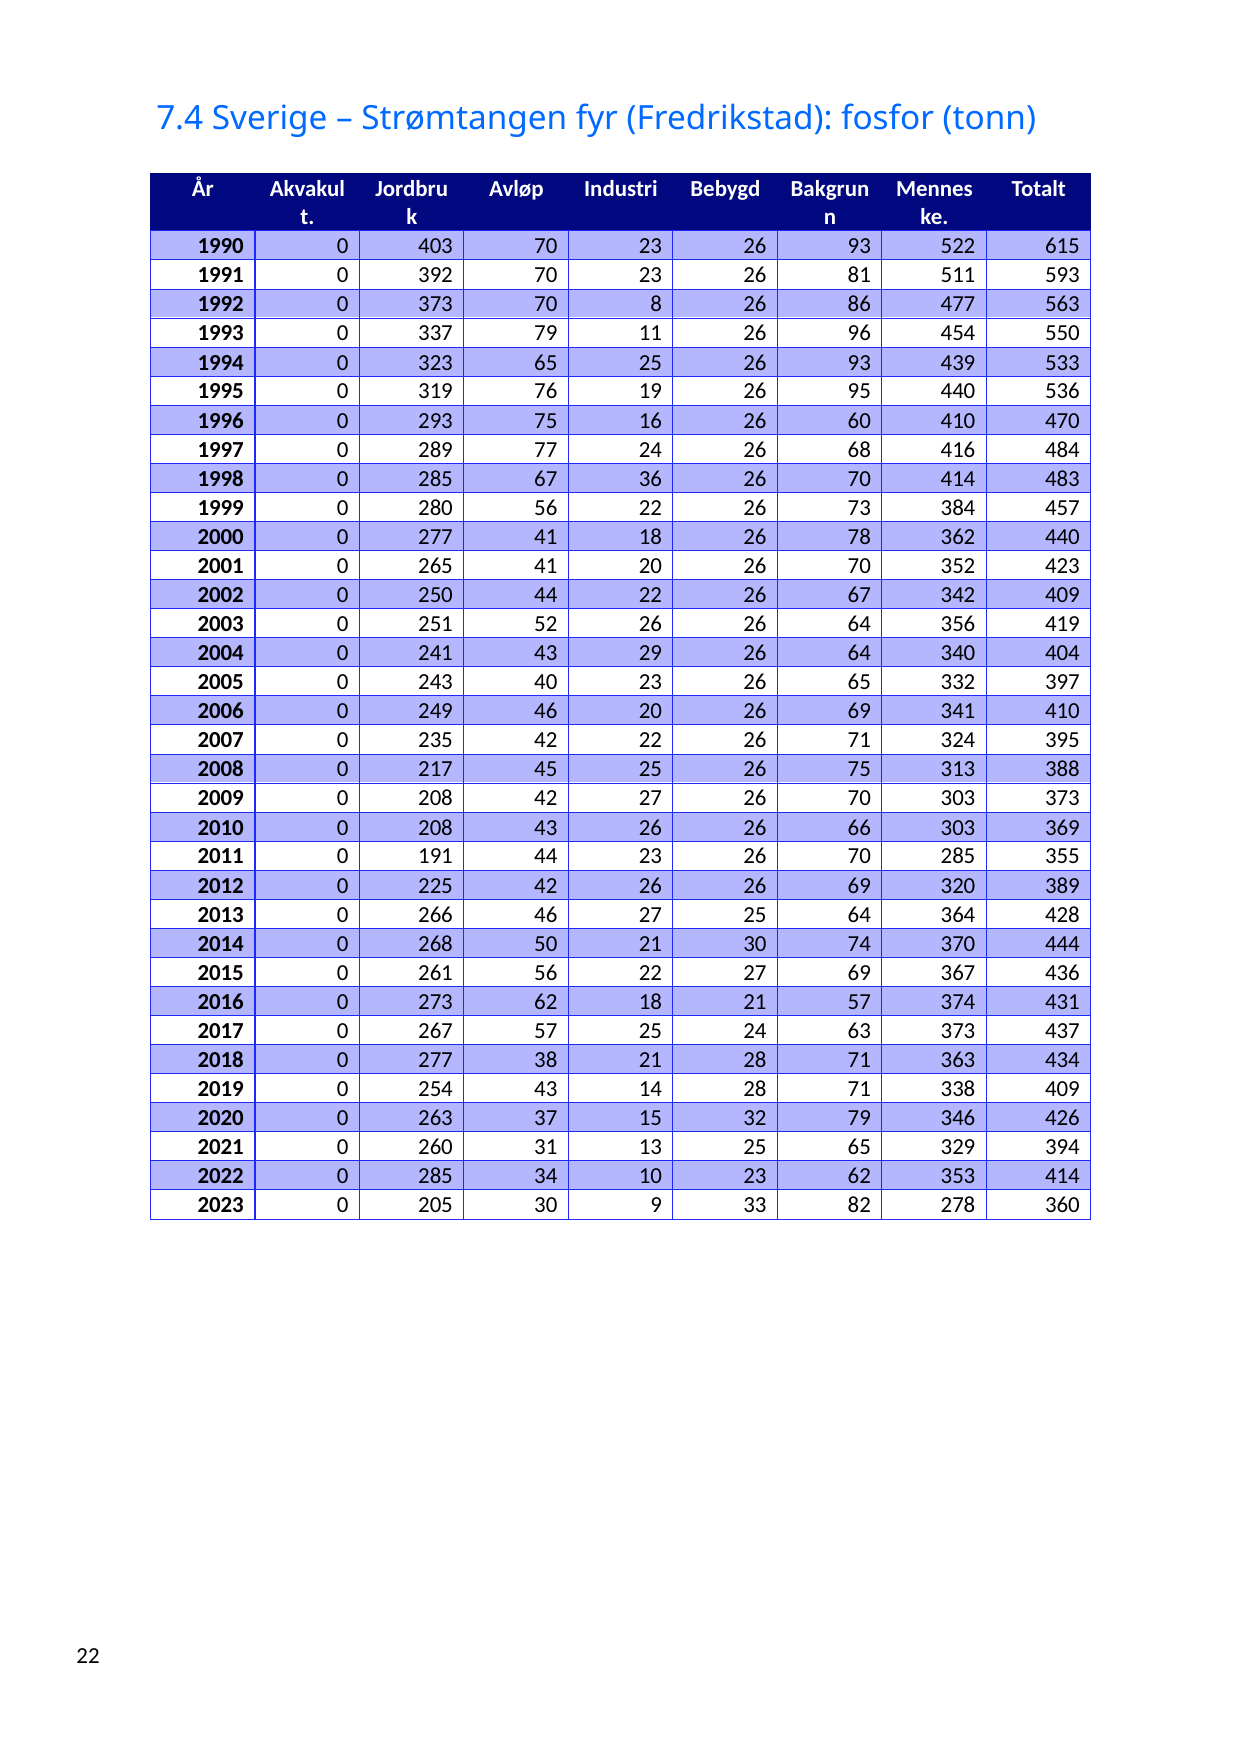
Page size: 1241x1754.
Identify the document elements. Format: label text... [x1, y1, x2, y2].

table_cell 0 [256, 260, 359, 288]
table_cell 15 [569, 1103, 672, 1131]
table_cell 75 [778, 755, 881, 782]
table_cell 251 [360, 609, 463, 637]
table_cell 235 [360, 725, 463, 753]
table_cell 65 [464, 348, 568, 376]
table_cell 533 [987, 348, 1090, 376]
table_cell 362 [882, 522, 986, 550]
table_cell 26 [673, 725, 777, 753]
table_cell 23 [569, 842, 672, 870]
table_cell 63 [778, 1016, 881, 1044]
table_cell 392 [360, 260, 463, 288]
table_cell 2001 [151, 551, 254, 579]
table_header Industri [569, 174, 672, 230]
table_cell 2014 [151, 929, 254, 957]
table_cell 285 [882, 842, 986, 870]
table_cell 33 [673, 1190, 777, 1218]
table_cell 18 [569, 522, 672, 550]
table_cell 96 [778, 319, 881, 347]
table_cell 70 [778, 464, 881, 492]
table_cell 254 [360, 1074, 463, 1102]
table_cell 369 [987, 813, 1090, 841]
table_cell 278 [882, 1190, 986, 1218]
table_header År [151, 174, 254, 230]
table_cell 13 [569, 1132, 672, 1160]
table_cell 66 [778, 813, 881, 841]
table_cell 56 [464, 958, 568, 986]
table_cell 313 [882, 755, 986, 782]
table_cell 249 [360, 696, 463, 724]
table_cell 0 [256, 696, 359, 724]
table_cell 374 [882, 987, 986, 1015]
table_cell 414 [882, 464, 986, 492]
table_cell 25 [673, 1132, 777, 1160]
table_cell 260 [360, 1132, 463, 1160]
table_cell 64 [778, 900, 881, 928]
table_cell 2018 [151, 1045, 254, 1073]
table_cell 323 [360, 348, 463, 376]
table_cell 71 [778, 725, 881, 753]
table_cell 79 [464, 319, 568, 347]
table_cell 2003 [151, 609, 254, 637]
table_cell 346 [882, 1103, 986, 1131]
table_cell 397 [987, 667, 1090, 695]
table_cell 285 [360, 464, 463, 492]
table_cell 21 [569, 929, 672, 957]
table_cell 241 [360, 638, 463, 666]
table_cell 20 [569, 551, 672, 579]
table_cell 2002 [151, 580, 254, 608]
table_cell 280 [360, 493, 463, 521]
table_cell 439 [882, 348, 986, 376]
table_cell 86 [778, 290, 881, 317]
table_cell 403 [360, 231, 463, 259]
table_cell 0 [256, 1132, 359, 1160]
table_cell 511 [882, 260, 986, 288]
table_cell 76 [464, 377, 568, 405]
table_cell 42 [464, 784, 568, 812]
table_cell 0 [256, 1103, 359, 1131]
table_cell 23 [673, 1161, 777, 1189]
table_cell 27 [569, 784, 672, 812]
table_cell 360 [987, 1190, 1090, 1218]
table_cell 23 [569, 667, 672, 695]
table_cell 2000 [151, 522, 254, 550]
table_cell 10 [569, 1161, 672, 1189]
table_cell 367 [882, 958, 986, 986]
table_cell 355 [987, 842, 1090, 870]
table_cell 37 [464, 1103, 568, 1131]
table_cell 2023 [151, 1190, 254, 1218]
table_cell 593 [987, 260, 1090, 288]
table_cell 8 [569, 290, 672, 317]
table_cell 2016 [151, 987, 254, 1015]
table_cell 70 [778, 551, 881, 579]
table_cell 40 [464, 667, 568, 695]
table_cell 65 [778, 667, 881, 695]
table_cell 22 [569, 958, 672, 986]
table_cell 18 [569, 987, 672, 1015]
table_cell 2006 [151, 696, 254, 724]
table_cell 70 [464, 260, 568, 288]
table_header Avløp [464, 174, 568, 230]
table_cell 2020 [151, 1103, 254, 1131]
table_cell 2010 [151, 813, 254, 841]
table_cell 394 [987, 1132, 1090, 1160]
table_cell 191 [360, 842, 463, 870]
table_cell 0 [256, 1016, 359, 1044]
table_cell 363 [882, 1045, 986, 1073]
table_cell 373 [987, 784, 1090, 812]
table_cell 50 [464, 929, 568, 957]
table_cell 26 [569, 871, 672, 899]
table_cell 70 [778, 842, 881, 870]
table_cell 293 [360, 406, 463, 434]
table_cell 64 [778, 609, 881, 637]
table_cell 2015 [151, 958, 254, 986]
table_cell 2011 [151, 842, 254, 870]
table_cell 370 [882, 929, 986, 957]
table_cell 0 [256, 900, 359, 928]
table_cell 353 [882, 1161, 986, 1189]
table_cell 208 [360, 784, 463, 812]
table_cell 395 [987, 725, 1090, 753]
table_cell 26 [569, 609, 672, 637]
table_cell 303 [882, 813, 986, 841]
table_cell 0 [256, 493, 359, 521]
table_cell 338 [882, 1074, 986, 1102]
table_cell 434 [987, 1045, 1090, 1073]
table_cell 277 [360, 1045, 463, 1073]
table_cell 423 [987, 551, 1090, 579]
table_cell 2005 [151, 667, 254, 695]
table_cell 0 [256, 231, 359, 259]
table_cell 42 [464, 871, 568, 899]
table_cell 0 [256, 987, 359, 1015]
table_cell 62 [464, 987, 568, 1015]
table_cell 419 [987, 609, 1090, 637]
table_cell 24 [569, 435, 672, 463]
table_cell 31 [464, 1132, 568, 1160]
table_cell 9 [569, 1190, 672, 1218]
table_cell 261 [360, 958, 463, 986]
table_cell 43 [464, 1074, 568, 1102]
table_cell 36 [569, 464, 672, 492]
table_cell 373 [360, 290, 463, 317]
table_cell 67 [464, 464, 568, 492]
table_cell 2009 [151, 784, 254, 812]
table_cell 522 [882, 231, 986, 259]
table_cell 43 [464, 638, 568, 666]
table_cell 332 [882, 667, 986, 695]
table_cell 243 [360, 667, 463, 695]
table_cell 1992 [151, 290, 254, 317]
table_cell 477 [882, 290, 986, 317]
table_cell 2012 [151, 871, 254, 899]
table_cell 266 [360, 900, 463, 928]
table_cell 1997 [151, 435, 254, 463]
table_cell 484 [987, 435, 1090, 463]
table_cell 364 [882, 900, 986, 928]
table_cell 205 [360, 1190, 463, 1218]
table_cell 536 [987, 377, 1090, 405]
table_cell 384 [882, 493, 986, 521]
table_cell 26 [673, 522, 777, 550]
table_cell 409 [987, 580, 1090, 608]
table_cell 2017 [151, 1016, 254, 1044]
table_cell 16 [569, 406, 672, 434]
table_cell 2004 [151, 638, 254, 666]
table_cell 426 [987, 1103, 1090, 1131]
table_cell 389 [987, 871, 1090, 899]
table_cell 2019 [151, 1074, 254, 1102]
table_cell 41 [464, 551, 568, 579]
table_cell 1995 [151, 377, 254, 405]
table_cell 329 [882, 1132, 986, 1160]
subtitle Sverige – Strømtangen fyr (Fredrikstad): fosfor (tonn) [156, 94, 1090, 139]
table_cell 30 [673, 929, 777, 957]
table_cell 0 [256, 813, 359, 841]
table_cell 26 [673, 638, 777, 666]
table_cell 26 [673, 842, 777, 870]
table_cell 21 [569, 1045, 672, 1073]
table_cell 265 [360, 551, 463, 579]
table_cell 0 [256, 406, 359, 434]
table_cell 42 [464, 725, 568, 753]
table_cell 81 [778, 260, 881, 288]
table_header Jordbruk [360, 174, 463, 230]
table_cell 0 [256, 784, 359, 812]
table_cell 250 [360, 580, 463, 608]
table_cell 341 [882, 696, 986, 724]
table_cell 320 [882, 871, 986, 899]
table_cell 70 [778, 784, 881, 812]
table_cell 82 [778, 1190, 881, 1218]
table_cell 0 [256, 638, 359, 666]
table_cell 1993 [151, 319, 254, 347]
table_cell 225 [360, 871, 463, 899]
table_cell 25 [569, 348, 672, 376]
table_cell 44 [464, 580, 568, 608]
table_cell 57 [464, 1016, 568, 1044]
table_cell 26 [673, 667, 777, 695]
table_cell 79 [778, 1103, 881, 1131]
table_cell 440 [987, 522, 1090, 550]
table_cell 20 [569, 696, 672, 724]
table_cell 26 [673, 319, 777, 347]
table_cell 436 [987, 958, 1090, 986]
table_cell 1991 [151, 260, 254, 288]
table_cell 57 [778, 987, 881, 1015]
table_cell 71 [778, 1074, 881, 1102]
table_cell 0 [256, 319, 359, 347]
table_cell 440 [882, 377, 986, 405]
table_cell 93 [778, 348, 881, 376]
table_cell 0 [256, 1045, 359, 1073]
table_cell 563 [987, 290, 1090, 317]
table_cell 410 [882, 406, 986, 434]
table_cell 26 [673, 493, 777, 521]
table_cell 0 [256, 435, 359, 463]
table_cell 26 [673, 609, 777, 637]
table_cell 0 [256, 464, 359, 492]
table_cell 69 [778, 871, 881, 899]
table_cell 25 [673, 900, 777, 928]
table_cell 21 [673, 987, 777, 1015]
table_cell 0 [256, 1190, 359, 1218]
table_cell 41 [464, 522, 568, 550]
table_cell 0 [256, 377, 359, 405]
table_cell 26 [673, 231, 777, 259]
table_cell 208 [360, 813, 463, 841]
table_cell 25 [569, 755, 672, 782]
table_header Bakgrunn [778, 174, 881, 230]
table_cell 28 [673, 1074, 777, 1102]
table_cell 26 [673, 813, 777, 841]
table_cell 75 [464, 406, 568, 434]
table_cell 56 [464, 493, 568, 521]
table_cell 388 [987, 755, 1090, 782]
table_cell 22 [569, 725, 672, 753]
table_cell 52 [464, 609, 568, 637]
table_cell 1999 [151, 493, 254, 521]
table_cell 95 [778, 377, 881, 405]
table_cell 70 [464, 231, 568, 259]
table_cell 26 [673, 260, 777, 288]
table_cell 11 [569, 319, 672, 347]
table_cell 28 [673, 1045, 777, 1073]
table_cell 93 [778, 231, 881, 259]
table_cell 470 [987, 406, 1090, 434]
table_cell 0 [256, 580, 359, 608]
table_cell 319 [360, 377, 463, 405]
table_cell 324 [882, 725, 986, 753]
table_cell 65 [778, 1132, 881, 1160]
table_cell 0 [256, 1074, 359, 1102]
table_cell 0 [256, 290, 359, 317]
table_cell 342 [882, 580, 986, 608]
table_cell 373 [882, 1016, 986, 1044]
table_cell 74 [778, 929, 881, 957]
table_cell 43 [464, 813, 568, 841]
table_cell 444 [987, 929, 1090, 957]
table_cell 27 [569, 900, 672, 928]
table_cell 1994 [151, 348, 254, 376]
table_cell 60 [778, 406, 881, 434]
table_cell 22 [569, 493, 672, 521]
table_cell 285 [360, 1161, 463, 1189]
table_cell 1996 [151, 406, 254, 434]
table_cell 2007 [151, 725, 254, 753]
table_cell 277 [360, 522, 463, 550]
table_cell 23 [569, 260, 672, 288]
table_cell 70 [464, 290, 568, 317]
table_cell 2013 [151, 900, 254, 928]
table_cell 414 [987, 1161, 1090, 1189]
table_cell 44 [464, 842, 568, 870]
table_cell 45 [464, 755, 568, 782]
table_cell 0 [256, 1161, 359, 1189]
table_cell 1990 [151, 231, 254, 259]
table_cell 267 [360, 1016, 463, 1044]
table_cell 428 [987, 900, 1090, 928]
table_header Bebygd [673, 174, 777, 230]
table_cell 26 [673, 348, 777, 376]
table_cell 22 [569, 580, 672, 608]
table_header Akvakult. [256, 174, 359, 230]
table_cell 78 [778, 522, 881, 550]
table_cell 14 [569, 1074, 672, 1102]
table_cell 73 [778, 493, 881, 521]
table_cell 337 [360, 319, 463, 347]
table_cell 352 [882, 551, 986, 579]
table_cell 404 [987, 638, 1090, 666]
table_cell 27 [673, 958, 777, 986]
table_cell 26 [673, 696, 777, 724]
table_cell 24 [673, 1016, 777, 1044]
table_cell 303 [882, 784, 986, 812]
table_cell 26 [673, 464, 777, 492]
table_cell 71 [778, 1045, 881, 1073]
table_cell 25 [569, 1016, 672, 1044]
table_cell 416 [882, 435, 986, 463]
table_cell 26 [673, 551, 777, 579]
table_cell 46 [464, 900, 568, 928]
table_cell 0 [256, 725, 359, 753]
table_cell 0 [256, 667, 359, 695]
table_cell 550 [987, 319, 1090, 347]
table_cell 483 [987, 464, 1090, 492]
table_cell 217 [360, 755, 463, 782]
table_cell 62 [778, 1161, 881, 1189]
table_cell 356 [882, 609, 986, 637]
table_cell 38 [464, 1045, 568, 1073]
table_cell 431 [987, 987, 1090, 1015]
table_cell 26 [673, 435, 777, 463]
table_cell 26 [673, 290, 777, 317]
table_cell 437 [987, 1016, 1090, 1044]
table_cell 0 [256, 842, 359, 870]
table_cell 34 [464, 1161, 568, 1189]
table_cell 2021 [151, 1132, 254, 1160]
table_cell 46 [464, 696, 568, 724]
table_cell 32 [673, 1103, 777, 1131]
table_cell 68 [778, 435, 881, 463]
table_cell 26 [673, 755, 777, 782]
table_cell 26 [673, 580, 777, 608]
table_cell 19 [569, 377, 672, 405]
table_cell 0 [256, 755, 359, 782]
table_cell 69 [778, 958, 881, 986]
table_header Menneske. [882, 174, 986, 230]
table_cell 0 [256, 522, 359, 550]
table_cell 409 [987, 1074, 1090, 1102]
table_cell 29 [569, 638, 672, 666]
table_cell 0 [256, 958, 359, 986]
table_cell 26 [673, 784, 777, 812]
table_cell 26 [673, 406, 777, 434]
table_cell 77 [464, 435, 568, 463]
table_cell 2008 [151, 755, 254, 782]
table_cell 26 [673, 377, 777, 405]
table_cell 457 [987, 493, 1090, 521]
table_cell 23 [569, 231, 672, 259]
table_cell 410 [987, 696, 1090, 724]
table_cell 26 [673, 871, 777, 899]
table_cell 1998 [151, 464, 254, 492]
table_cell 615 [987, 231, 1090, 259]
table_cell 67 [778, 580, 881, 608]
table_cell 2022 [151, 1161, 254, 1189]
table_cell 273 [360, 987, 463, 1015]
table_cell 0 [256, 609, 359, 637]
table_cell 26 [569, 813, 672, 841]
table_cell 30 [464, 1190, 568, 1218]
table_cell 0 [256, 551, 359, 579]
table_cell 69 [778, 696, 881, 724]
table_cell 454 [882, 319, 986, 347]
table_cell 0 [256, 871, 359, 899]
table_cell 263 [360, 1103, 463, 1131]
table_cell 340 [882, 638, 986, 666]
table_cell 64 [778, 638, 881, 666]
table_cell 268 [360, 929, 463, 957]
table_cell 0 [256, 929, 359, 957]
table_cell 0 [256, 348, 359, 376]
table_cell 289 [360, 435, 463, 463]
table_header Totalt [987, 174, 1090, 230]
